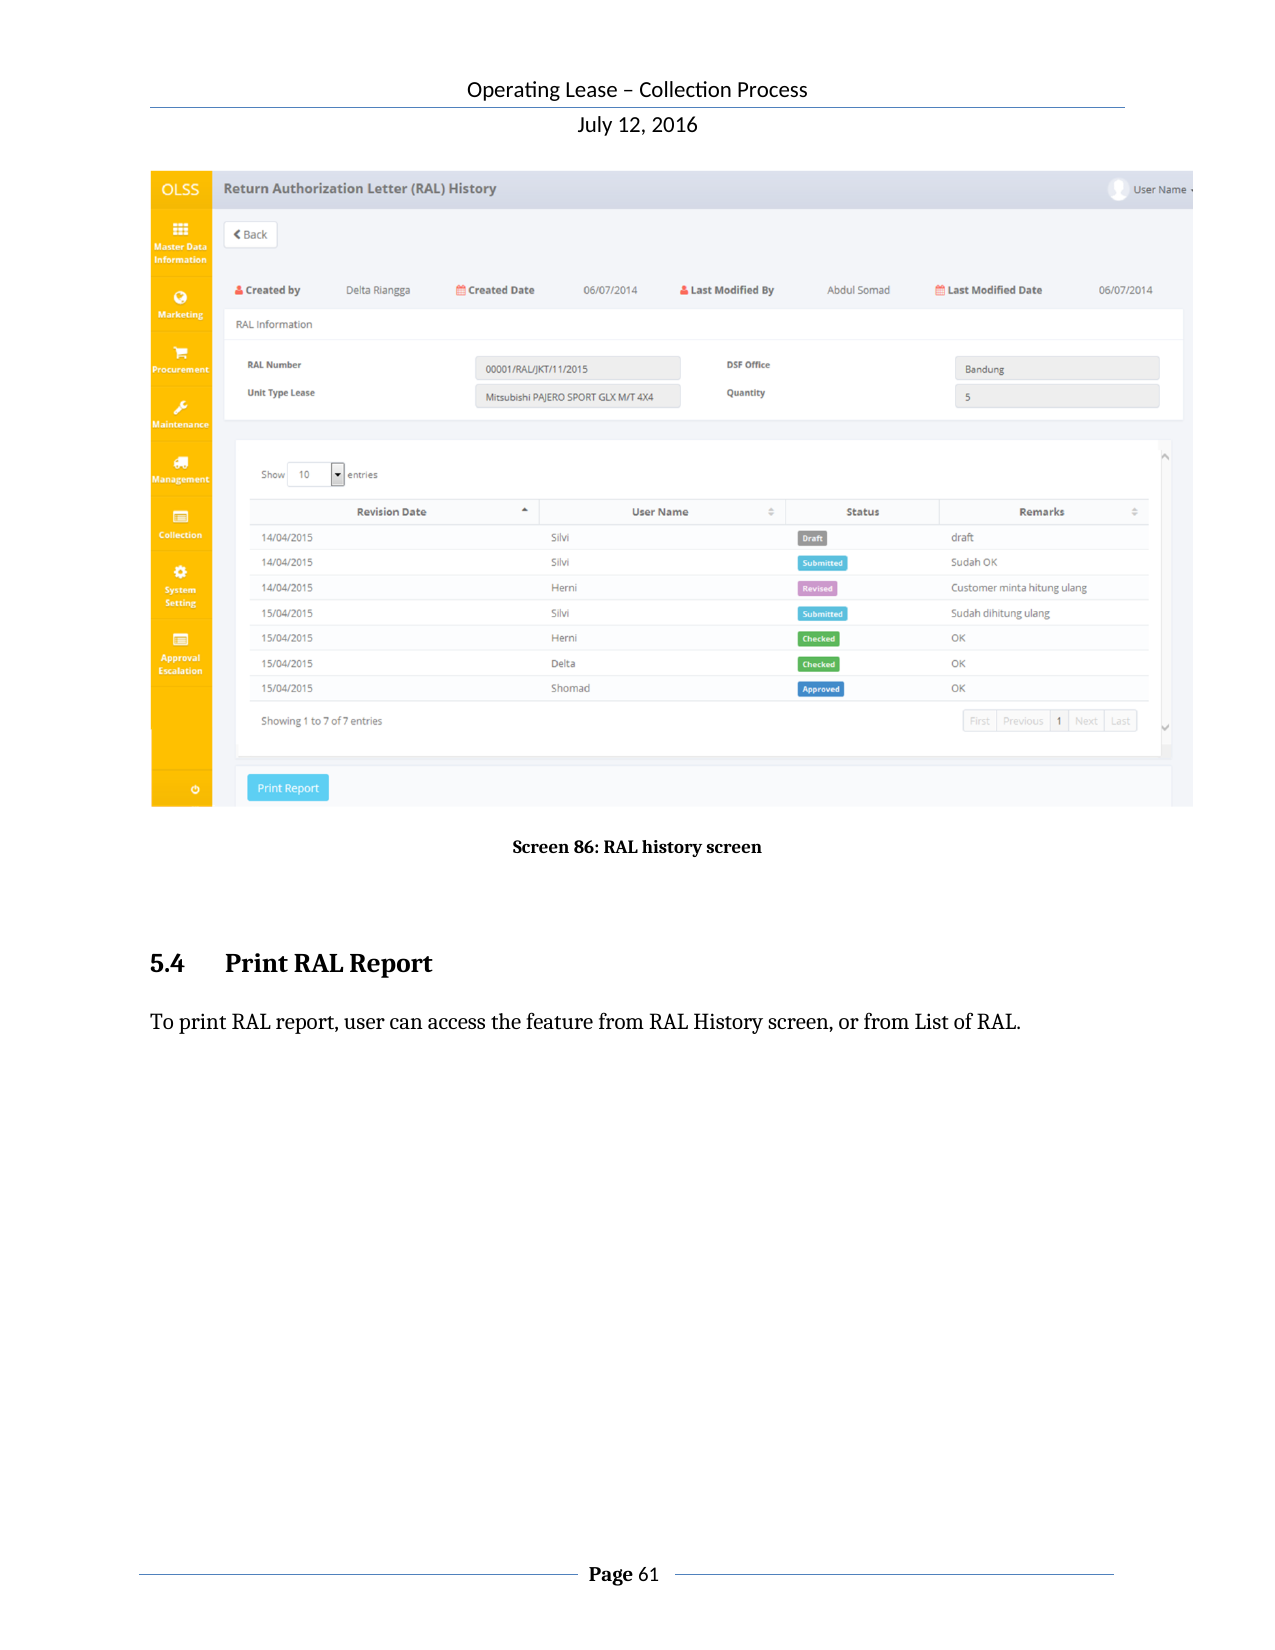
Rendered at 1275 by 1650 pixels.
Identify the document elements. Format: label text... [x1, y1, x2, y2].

picture [150, 170, 1193, 807]
subtitle Print RAL Report [150, 948, 1125, 979]
text Screen 86: RAL history screen [150, 836, 1125, 858]
text To print RAL report, user can access the feature from RAL History screen, or from List of RAL. [150, 1008, 1125, 1035]
